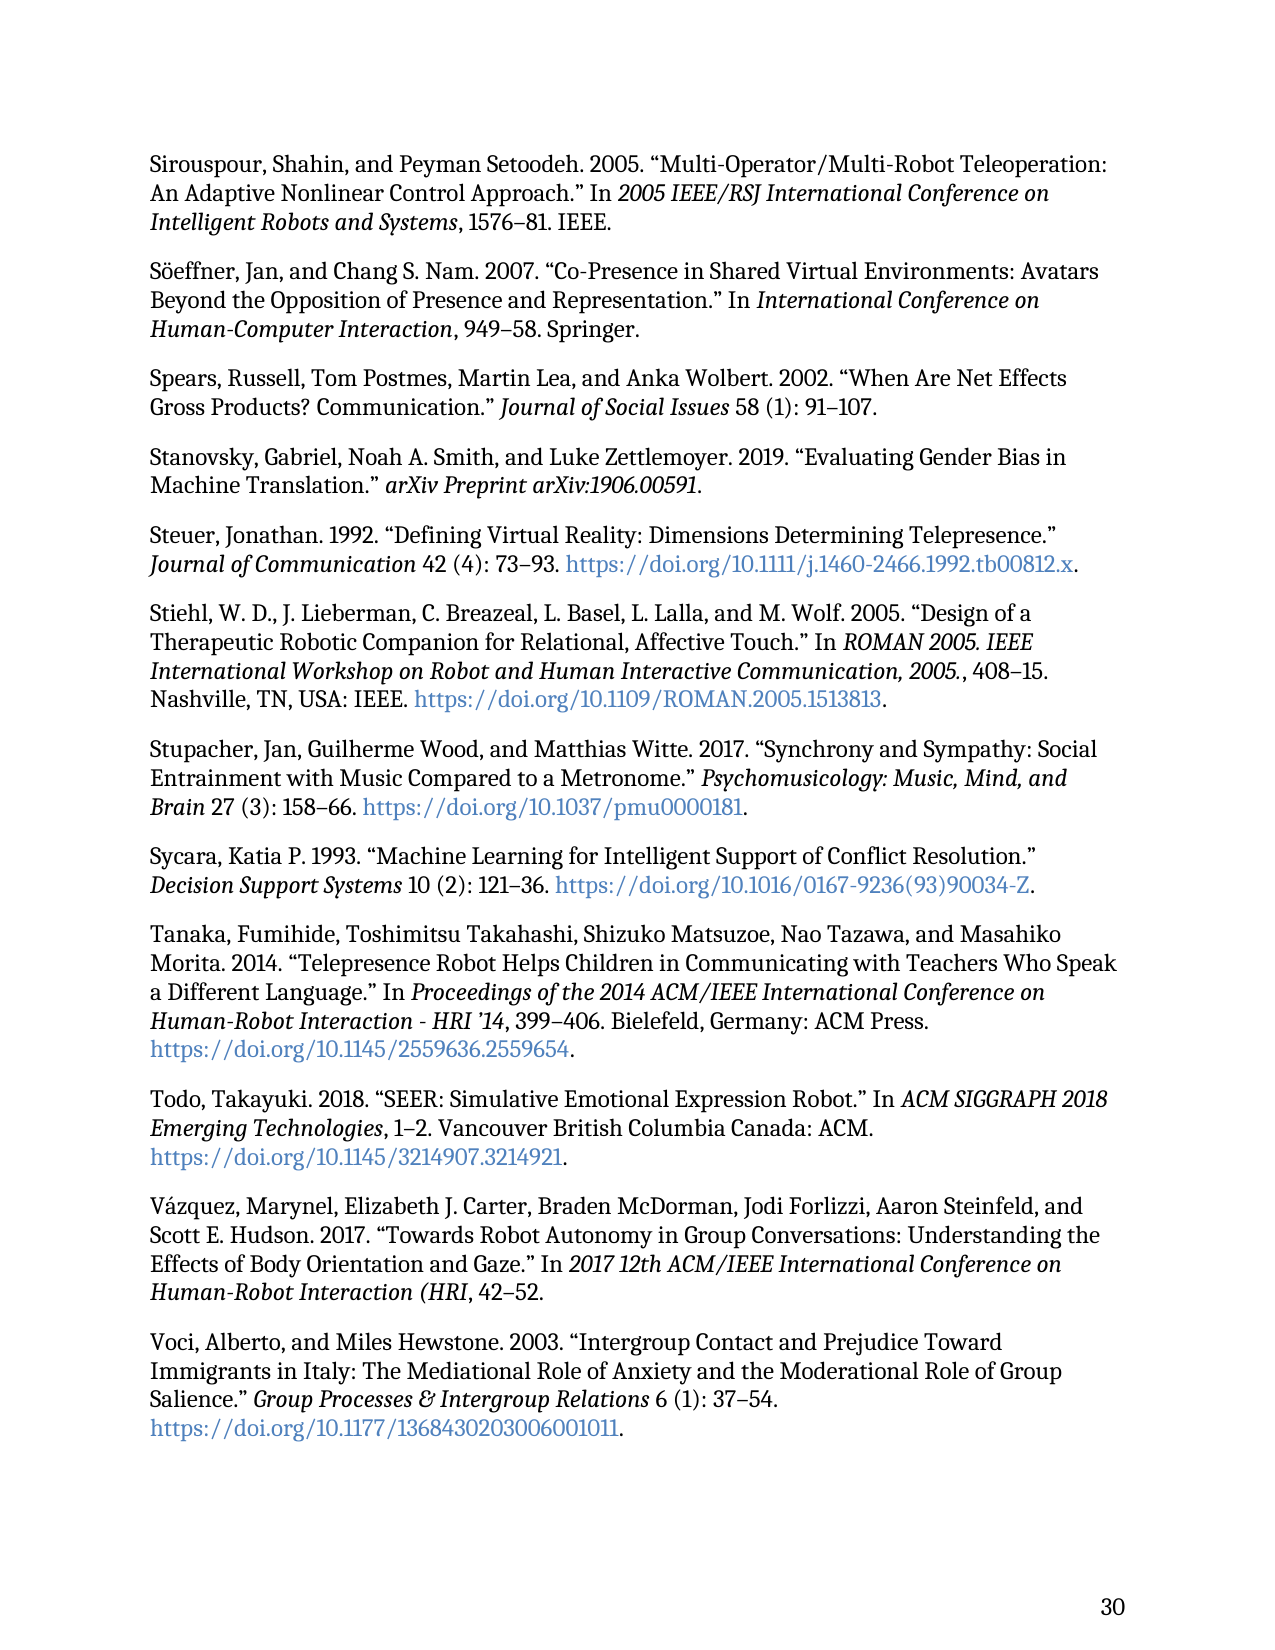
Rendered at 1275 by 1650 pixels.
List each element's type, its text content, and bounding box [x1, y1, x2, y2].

text Todo, Takayuki. 2018. “SEER: Simulative Emotional Expression Robot.” In ACM SIGGRAPH 2018 Emerging Technologies, 1–2. Vancouver British Columbia Canada: ACM. https://doi.org/10.1145/3214907.3214921. [150, 1085, 1125, 1171]
text Stiehl, W. D., J. Lieberman, C. Breazeal, L. Basel, L. Lalla, and M. Wolf. 2005. “Design of a Therapeutic Robotic Companion for Relational, Affective Touch.” In ROMAN 2005. IEEE International Workshop on Robot and Human Interactive Communication, 2005., 408–15. Nashville, TN, USA: IEEE. https://doi.org/10.1109/ROMAN.2005.1513813. [150, 599, 1125, 714]
text Vázquez, Marynel, Elizabeth J. Carter, Braden McDorman, Jodi Forlizzi, Aaron Steinfeld, and Scott E. Hudson. 2017. “Towards Robot Autonomy in Group Conversations: Understanding the Effects of Body Orientation and Gaze.” In 2017 12th ACM/IEEE International Conference on Human-Robot Interaction (HRI, 42–52. [150, 1192, 1125, 1307]
text Voci, Alberto, and Miles Hewstone. 2003. “Intergroup Contact and Prejudice Toward Immigrants in Italy: The Mediational Role of Anxiety and the Moderational Role of Group Salience.” Group Processes & Intergroup Relations 6 (1): 37–54. https://doi.org/10.1177/1368430203006001011. [150, 1328, 1125, 1443]
text Steuer, Jonathan. 1992. “Defining Virtual Reality: Dimensions Determining Telepresence.” Journal of Communication 42 (4): 73–93. https://doi.org/10.1111/j.1460-2466.1992.tb00812.x. [150, 521, 1125, 578]
text Sirouspour, Shahin, and Peyman Setoodeh. 2005. “Multi-Operator/Multi-Robot Teleoperation: An Adaptive Nonlinear Control Approach.” In 2005 IEEE/RSJ International Conference on Intelligent Robots and Systems, 1576–81. IEEE. [150, 150, 1125, 236]
text Söeffner, Jan, and Chang S. Nam. 2007. “Co-Presence in Shared Virtual Environments: Avatars Beyond the Opposition of Presence and Representation.” In International Conference on Human-Computer Interaction, 949–58. Springer. [150, 257, 1125, 343]
text Stupacher, Jan, Guilherme Wood, and Matthias Witte. 2017. “Synchrony and Sympathy: Social Entrainment with Music Compared to a Metronome.” Psychomusicology: Music, Mind, and Brain 27 (3): 158–66. https://doi.org/10.1037/pmu0000181. [150, 735, 1125, 821]
text Sycara, Katia P. 1993. “Machine Learning for Intelligent Support of Conflict Resolution.” Decision Support Systems 10 (2): 121–36. https://doi.org/10.1016/0167-9236(93)90034-Z. [150, 842, 1125, 899]
text Stanovsky, Gabriel, Noah A. Smith, and Luke Zettlemoyer. 2019. “Evaluating Gender Bias in Machine Translation.” arXiv Preprint arXiv:1906.00591. [150, 442, 1125, 500]
text Spears, Russell, Tom Postmes, Martin Lea, and Anka Wolbert. 2002. “When Are Net Effects Gross Products? Communication.” Journal of Social Issues 58 (1): 91–107. [150, 364, 1125, 422]
text Tanaka, Fumihide, Toshimitsu Takahashi, Shizuko Matsuzoe, Nao Tazawa, and Masahiko Morita. 2014. “Telepresence Robot Helps Children in Communicating with Teachers Who Speak a Different Language.” In Proceedings of the 2014 ACM/IEEE International Conference on Human-Robot Interaction - HRI ’14, 399–406. Bielefeld, Germany: ACM Press. https://doi.org/10.1145/2559636.2559654. [150, 920, 1125, 1064]
